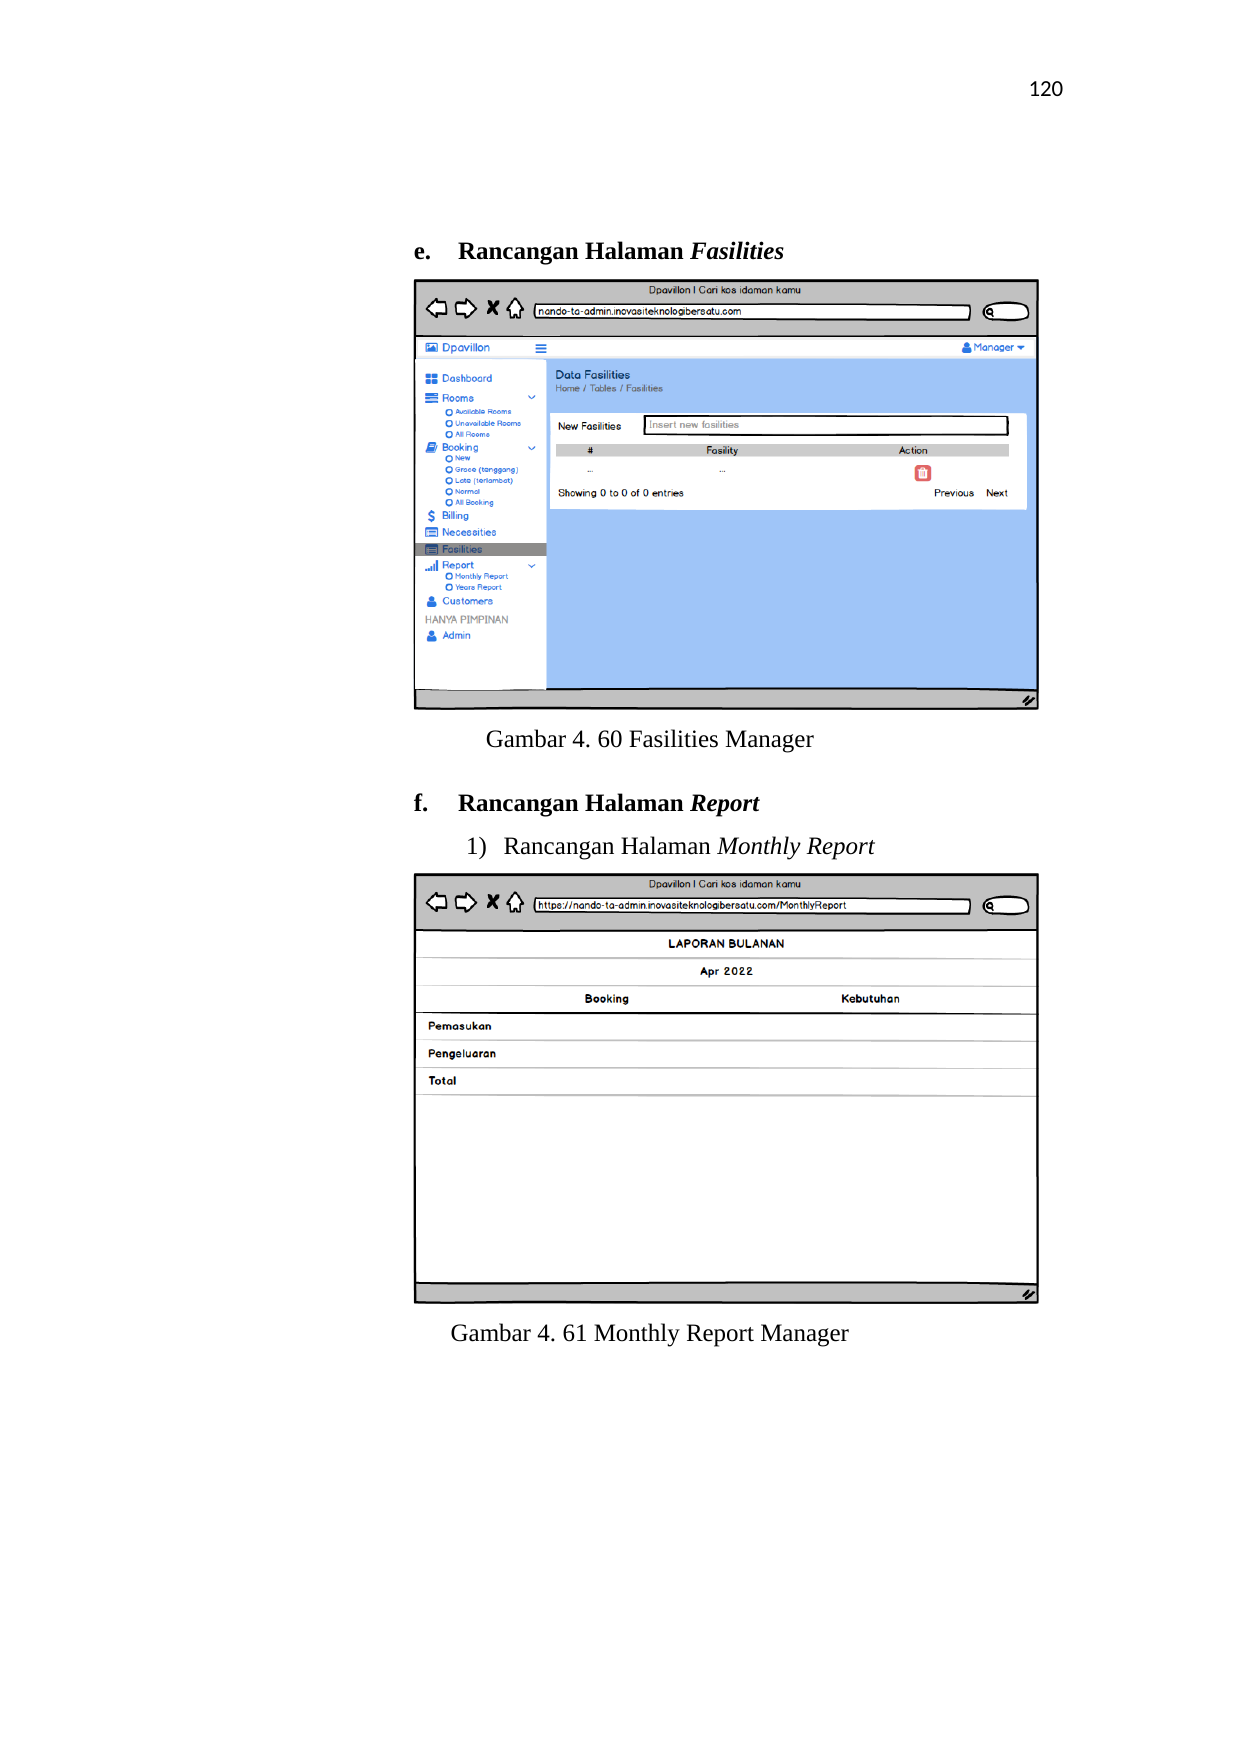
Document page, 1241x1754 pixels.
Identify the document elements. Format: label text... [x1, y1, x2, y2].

picture [413, 279, 1039, 710]
list Rancangan Halaman Monthly Report [466, 831, 1063, 859]
text Gambar 4. 60 Fasilities Manager [236, 724, 1063, 752]
list Rancangan Halaman Report [413, 788, 1063, 816]
text Gambar 4. 61 Monthly Report Manager [236, 1318, 1063, 1347]
picture [413, 873, 1039, 1304]
list Rancangan Halaman Fasilities [413, 236, 1063, 265]
